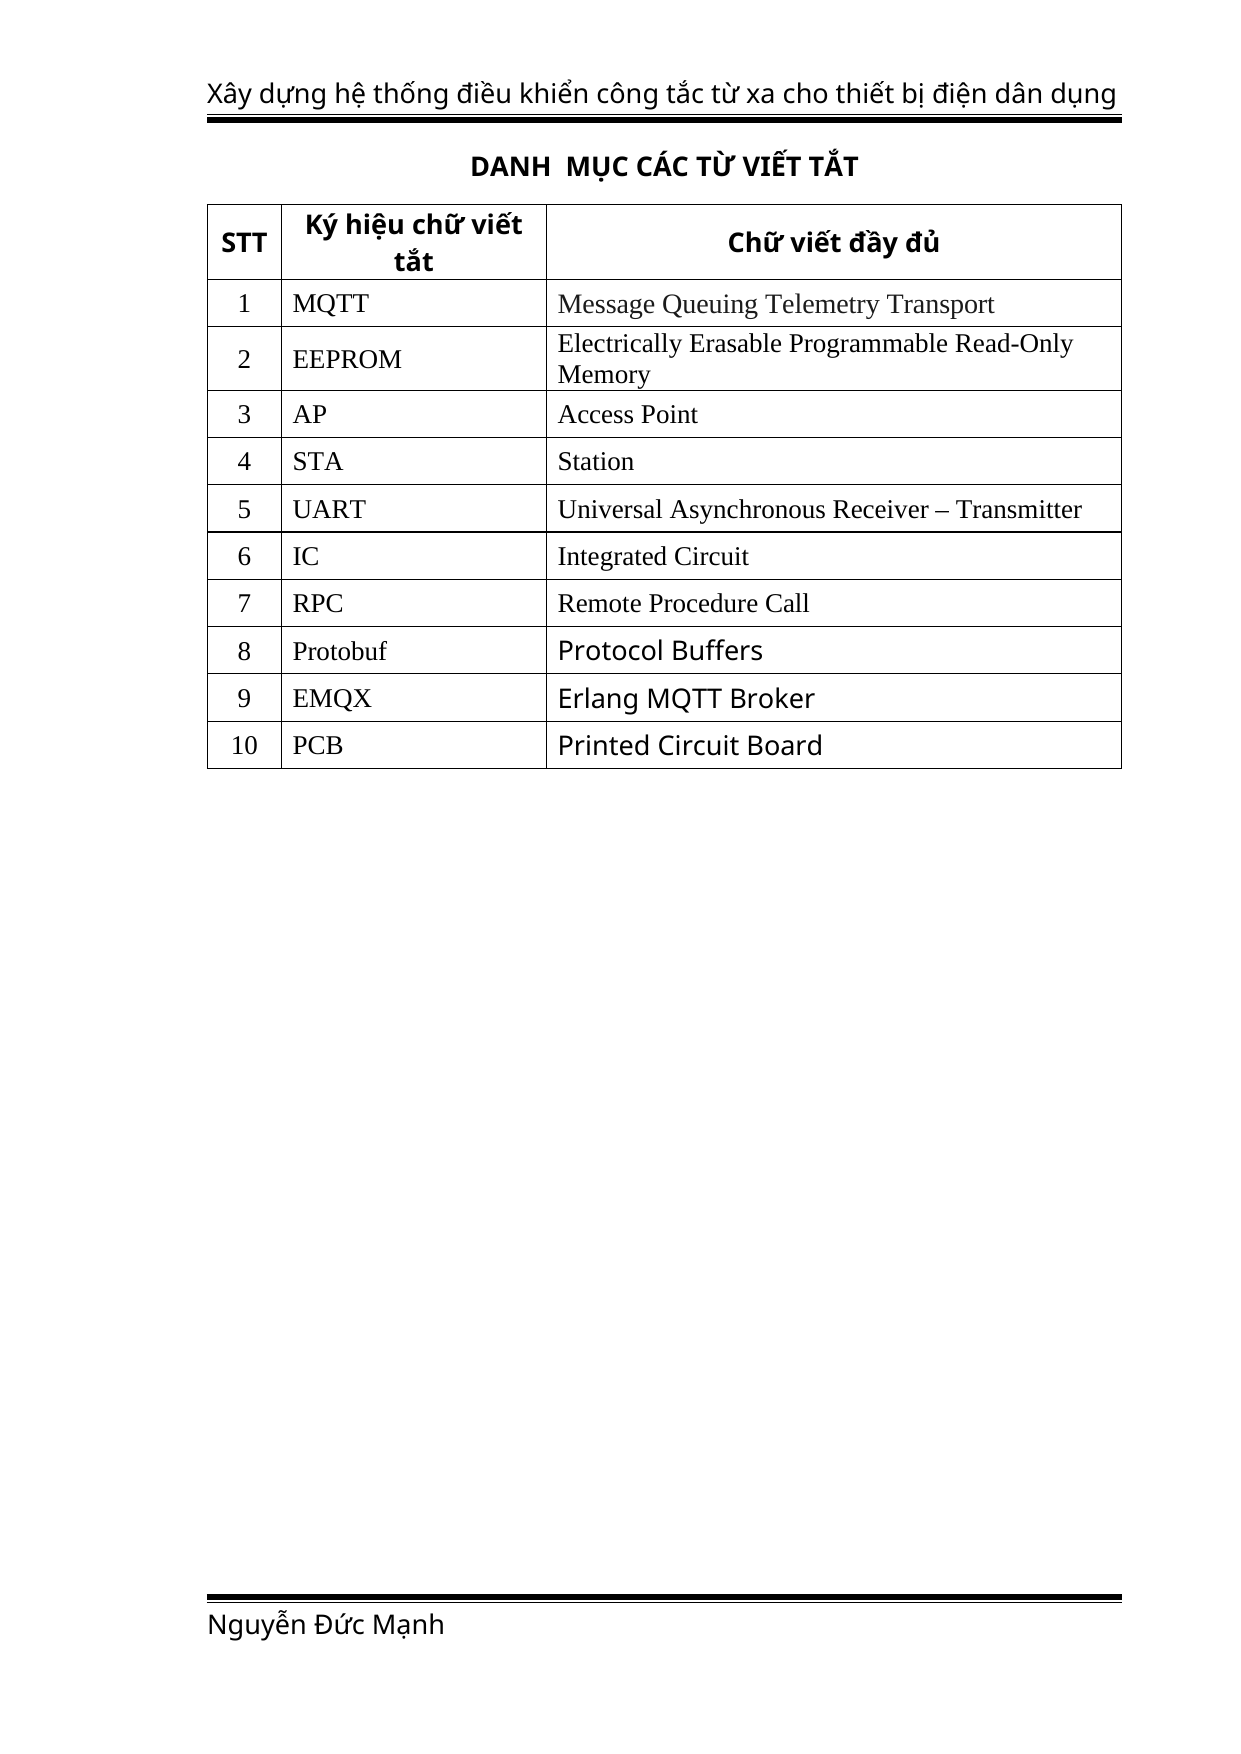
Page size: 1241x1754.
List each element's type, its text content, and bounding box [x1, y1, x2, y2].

table_cell Integrated Circuit [547, 533, 1121, 579]
table_cell 3 [208, 391, 281, 437]
table_cell Remote Procedure Call [547, 580, 1121, 626]
table_cell Universal Asynchronous Receiver – Transmitter [547, 485, 1121, 531]
table_cell IC [282, 533, 546, 579]
table_cell 5 [208, 485, 281, 531]
table_cell EEPROM [282, 327, 546, 389]
table_cell UART [282, 485, 546, 531]
table_header Chữ viết đầy đủ [547, 205, 1121, 279]
table_cell Station [547, 438, 1121, 484]
table_cell Erlang MQTT Broker [547, 674, 1121, 721]
table_cell MQTT [282, 280, 546, 326]
table_cell Protocol Buffers [547, 627, 1121, 673]
table_cell Printed Circuit Board [547, 722, 1121, 768]
table_cell 7 [208, 580, 281, 626]
table_cell AP [282, 391, 546, 437]
table_cell EMQX [282, 674, 546, 721]
table_cell Protobuf [282, 627, 546, 673]
table_cell RPC [282, 580, 546, 626]
table_cell 4 [208, 438, 281, 484]
table_cell 2 [208, 327, 281, 389]
text DANH MỤC CÁC TỪ VIẾT TẮT [207, 148, 1122, 184]
table_cell Message Queuing Telemetry Transport [547, 280, 1121, 326]
table_cell Access Point [547, 391, 1121, 437]
table_cell Electrically Erasable Programmable Read-Only Memory [547, 327, 1121, 389]
table_header Ký hiệu chữ viết tắt [282, 205, 546, 279]
table_header STT [208, 205, 281, 279]
table_cell PCB [282, 722, 546, 768]
table_cell 1 [208, 280, 281, 326]
table_cell 8 [208, 627, 281, 673]
table_cell 10 [208, 722, 281, 768]
table_cell 6 [208, 533, 281, 579]
table_cell STA [282, 438, 546, 484]
table_cell 9 [208, 674, 281, 721]
